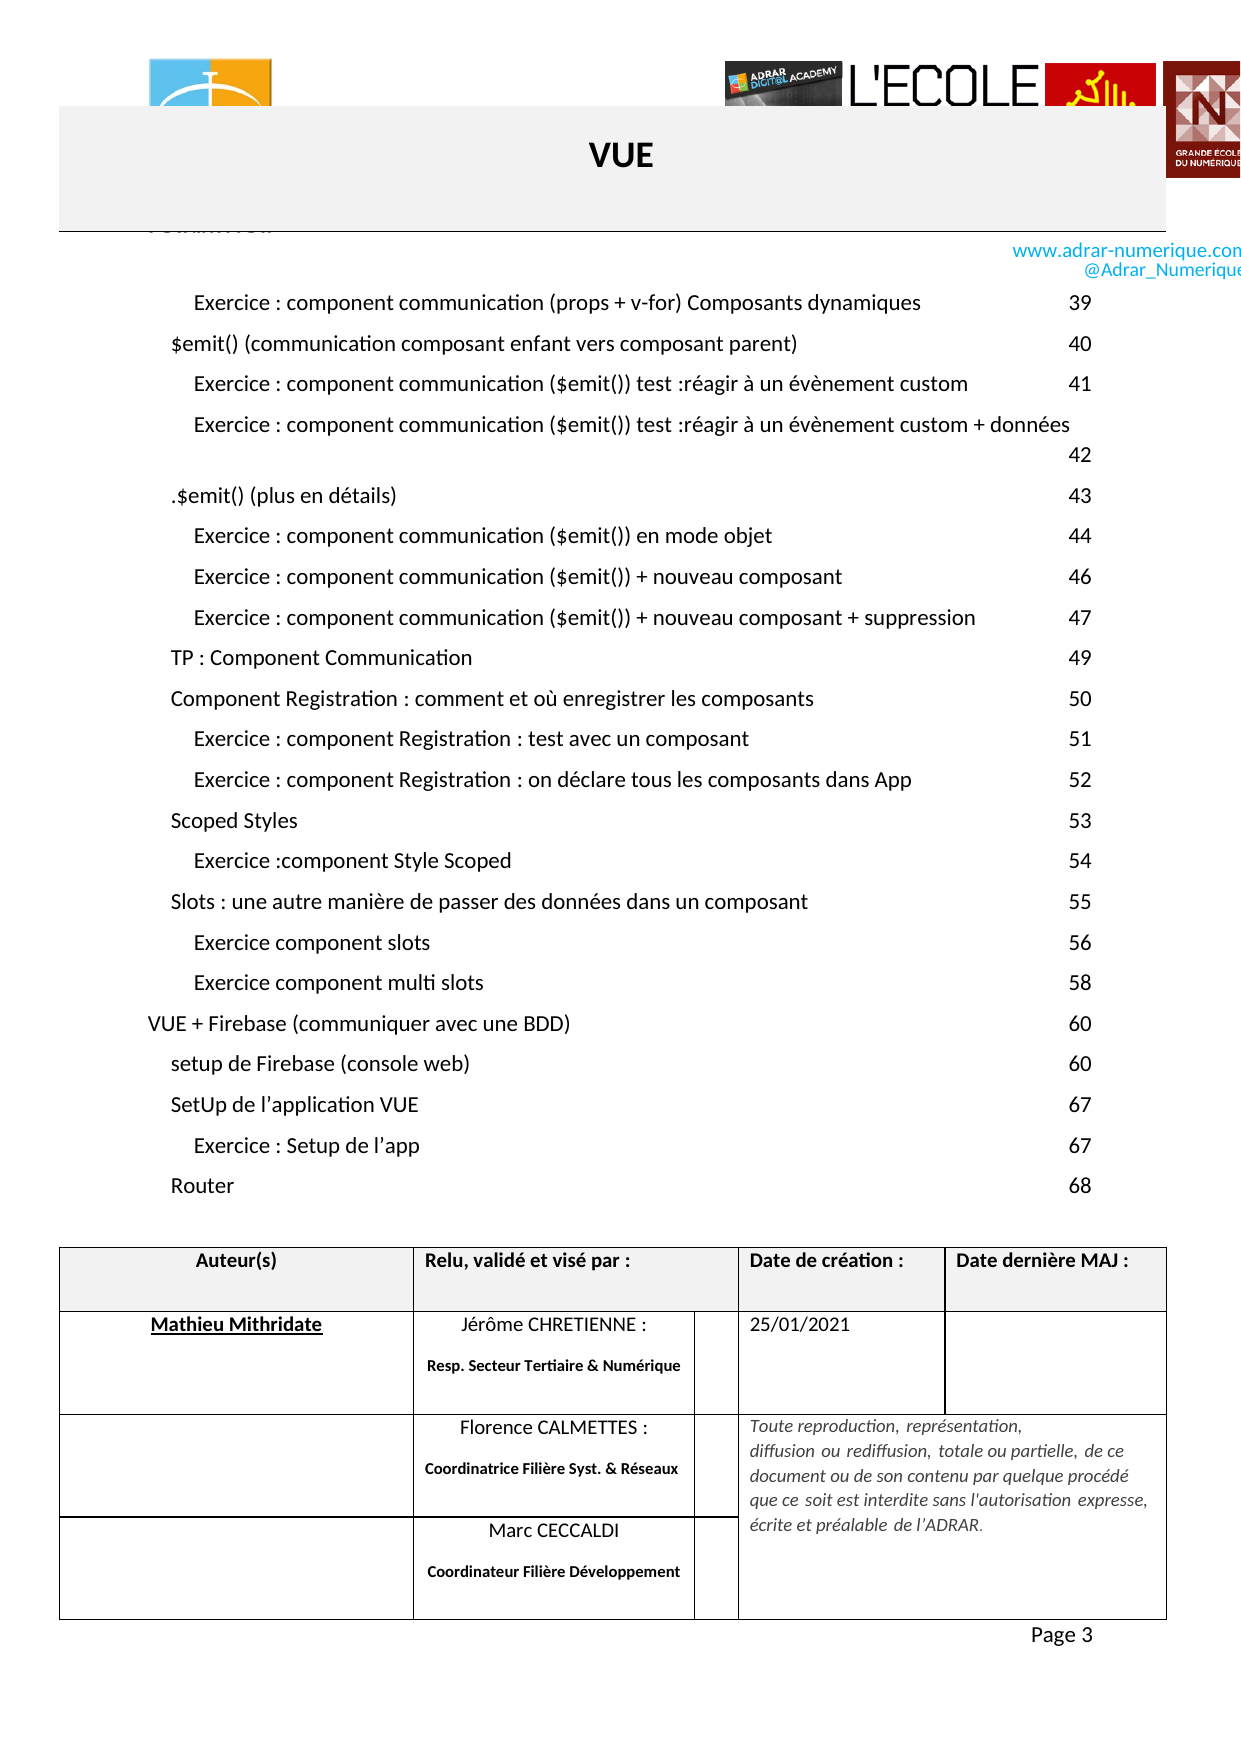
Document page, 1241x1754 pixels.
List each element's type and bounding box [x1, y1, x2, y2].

picture [716, 54, 1241, 185]
picture [714, 232, 975, 240]
picture [147, 56, 273, 106]
